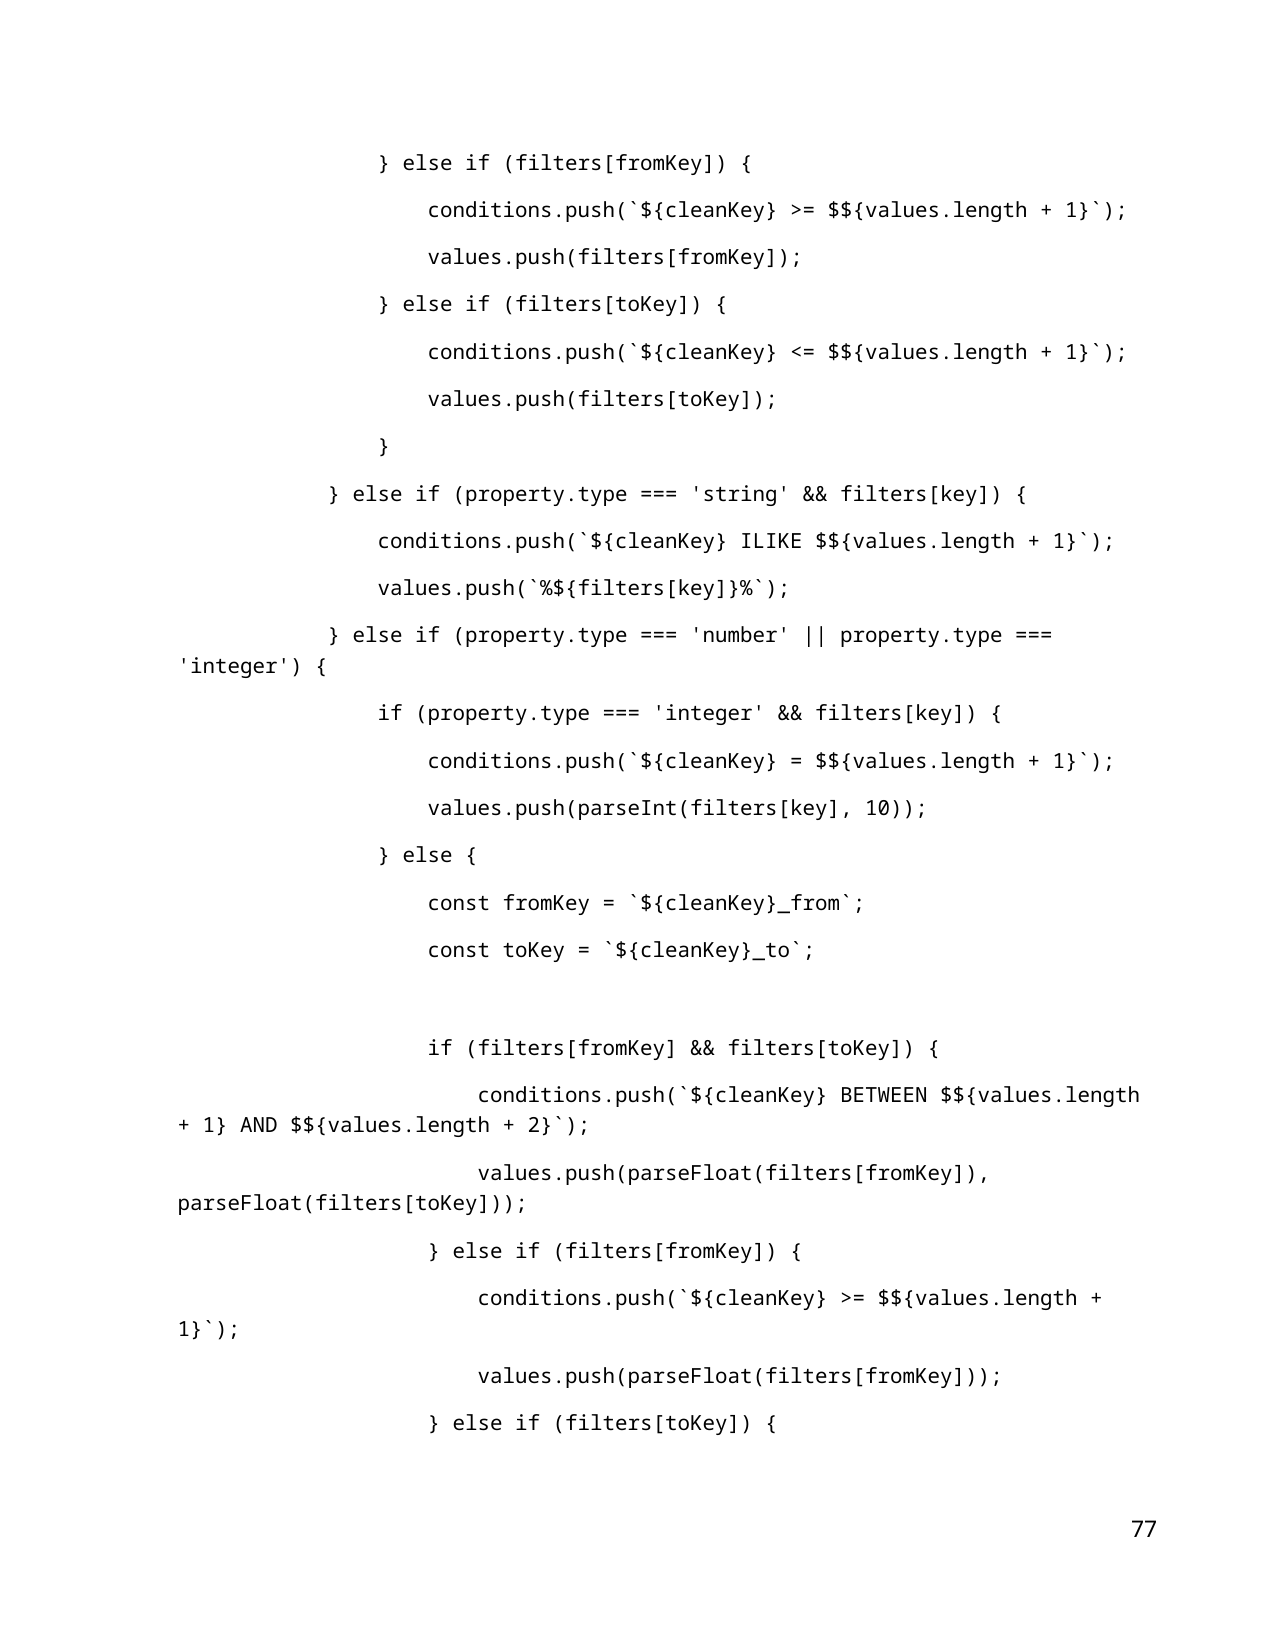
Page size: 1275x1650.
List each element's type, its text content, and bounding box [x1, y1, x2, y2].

text } else if (filters[fromKey]) { [177, 148, 1157, 176]
text values.push(parseInt(filters[key], 10)); [177, 793, 1157, 822]
text if (filters[fromKey] && filters[toKey]) { [177, 1033, 1157, 1061]
text } else if (filters[toKey]) { [177, 1408, 1157, 1437]
text values.push(`%${filters[key]}%`); [177, 573, 1157, 602]
text values.push(filters[toKey]); [177, 384, 1157, 413]
text } else if (property.type === 'number' || property.type === 'integer') { [177, 621, 1157, 680]
text const toKey = `${cleanKey}_to`; [177, 935, 1157, 963]
text } else { [177, 840, 1157, 869]
text if (property.type === 'integer' && filters[key]) { [177, 698, 1157, 727]
text conditions.push(`${cleanKey} BETWEEN $${values.length + 1} AND $${values.length + 2}`); [177, 1080, 1157, 1139]
text conditions.push(`${cleanKey} >= $${values.length + 1}`); [177, 195, 1157, 223]
text } else if (property.type === 'string' && filters[key]) { [177, 479, 1157, 507]
text values.push(filters[fromKey]); [177, 242, 1157, 271]
text conditions.push(`${cleanKey} >= $${values.length + 1}`); [177, 1283, 1157, 1342]
text conditions.push(`${cleanKey} ILIKE $${values.length + 1}`); [177, 526, 1157, 554]
text } [177, 431, 1157, 460]
text const fromKey = `${cleanKey}_from`; [177, 888, 1157, 916]
text conditions.push(`${cleanKey} <= $${values.length + 1}`); [177, 337, 1157, 365]
text } else if (filters[fromKey]) { [177, 1236, 1157, 1264]
text } else if (filters[toKey]) { [177, 289, 1157, 318]
text values.push(parseFloat(filters[fromKey]), parseFloat(filters[toKey])); [177, 1158, 1157, 1217]
text conditions.push(`${cleanKey} = $${values.length + 1}`); [177, 746, 1157, 774]
text values.push(parseFloat(filters[fromKey])); [177, 1361, 1157, 1389]
